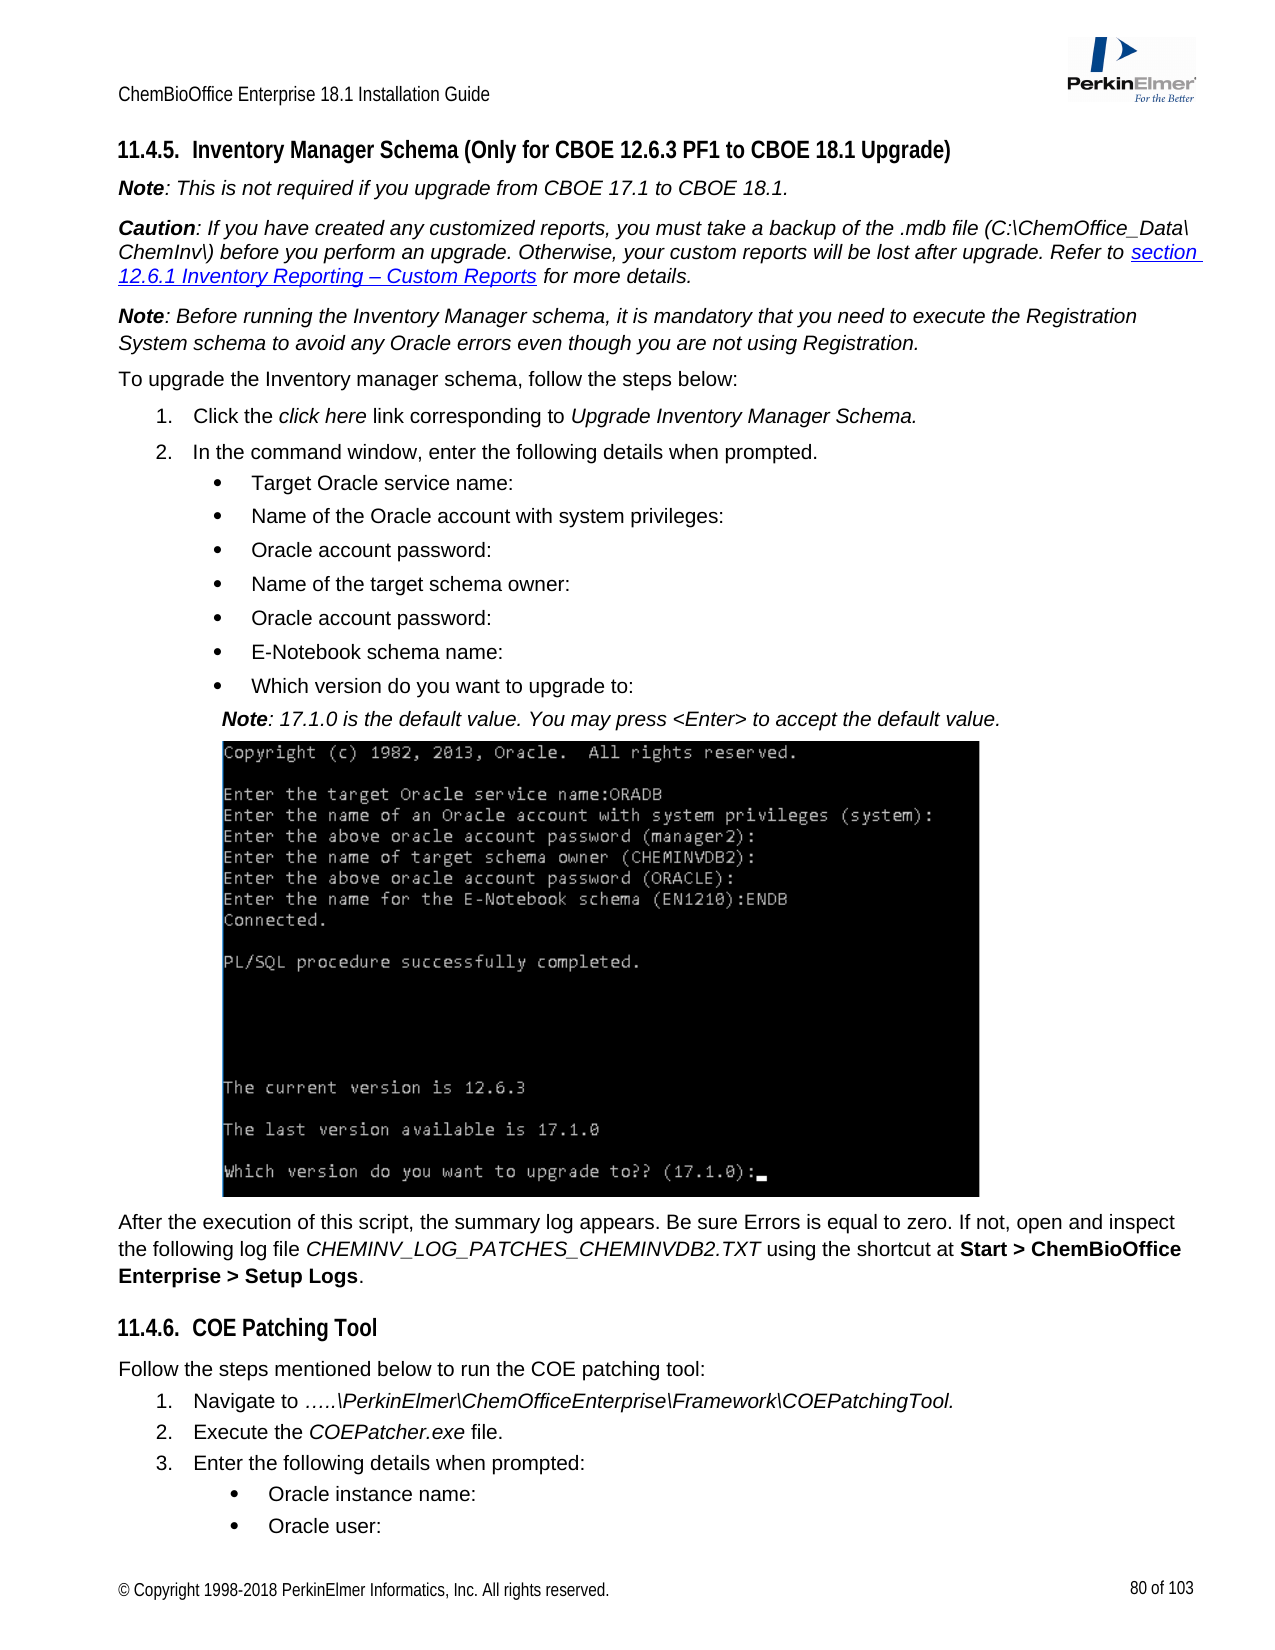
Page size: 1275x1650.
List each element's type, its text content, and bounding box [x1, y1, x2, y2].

subtitle Inventory Manager Schema (Only for CBOE 12.6.3 PF1 to CBOE 18.1 Upgrade) [117, 135, 1204, 164]
text After the execution of this script, the summary log appears. Be sure Errors is equal to zero. If not, open and inspect the following log file CHEMINV_LOG_PATCHES_CHEMINVDB2.TXT using the shortcut at Start > ChemBioOffice Enterprise > Setup Logs. [118, 1207, 1204, 1288]
list Navigate to …..\PerkinElmer\ChemOfficeEnterprise\Framework\COEPatchingTool. [156, 1385, 1204, 1412]
list E-Notebook schema name: [214, 639, 1204, 664]
list Target Oracle service name: [214, 470, 1204, 494]
list Click the click here link corresponding to Upgrade Inventory Manager Schema. [156, 404, 1204, 428]
text Caution: If you have created any customized reports, you must take a backup of the .mdb file (C:\ChemOffice_Data\ChemInv\) before you perform an upgrade. Otherwise, your custom reports will be lost after upgrade. Refer to section 12.6.1 Inventory Reporting – Custom Reports for more details. [118, 216, 1204, 288]
text To upgrade the Inventory manager schema, follow the steps below: [118, 367, 1204, 391]
list Execute the COEPatcher.exe file. [156, 1417, 1204, 1444]
list Enter the following details when prompted: [156, 1448, 1204, 1475]
list Name of the target schema owner: [214, 572, 1204, 596]
list Name of the Oracle account with system privileges: [214, 504, 1204, 528]
text Note: 17.1.0 is the default value. You may press <Enter> to accept the default value. [222, 707, 1204, 731]
text Follow the steps mentioned below to run the COE patching tool: [118, 1354, 1204, 1381]
list Oracle account password: [214, 538, 1204, 562]
list Which version do you want to upgrade to: [214, 673, 1204, 697]
subtitle COE Patching Tool [117, 1313, 1204, 1342]
picture [221, 741, 980, 1197]
text Note: Before running the Inventory Manager schema, it is mandatory that you need to execute the Registration System schema to avoid any Oracle errors even though you are not using Registration. [118, 301, 1204, 355]
picture [1067, 37, 1197, 102]
text Note: This is not required if you upgrade from CBOE 17.1 to CBOE 18.1. [118, 176, 1204, 200]
list Oracle instance name: [231, 1479, 1204, 1506]
list In the command window, enter the following details when prompted. [155, 440, 1204, 464]
list Oracle user: [231, 1510, 1204, 1537]
list Oracle account password: [214, 606, 1204, 630]
